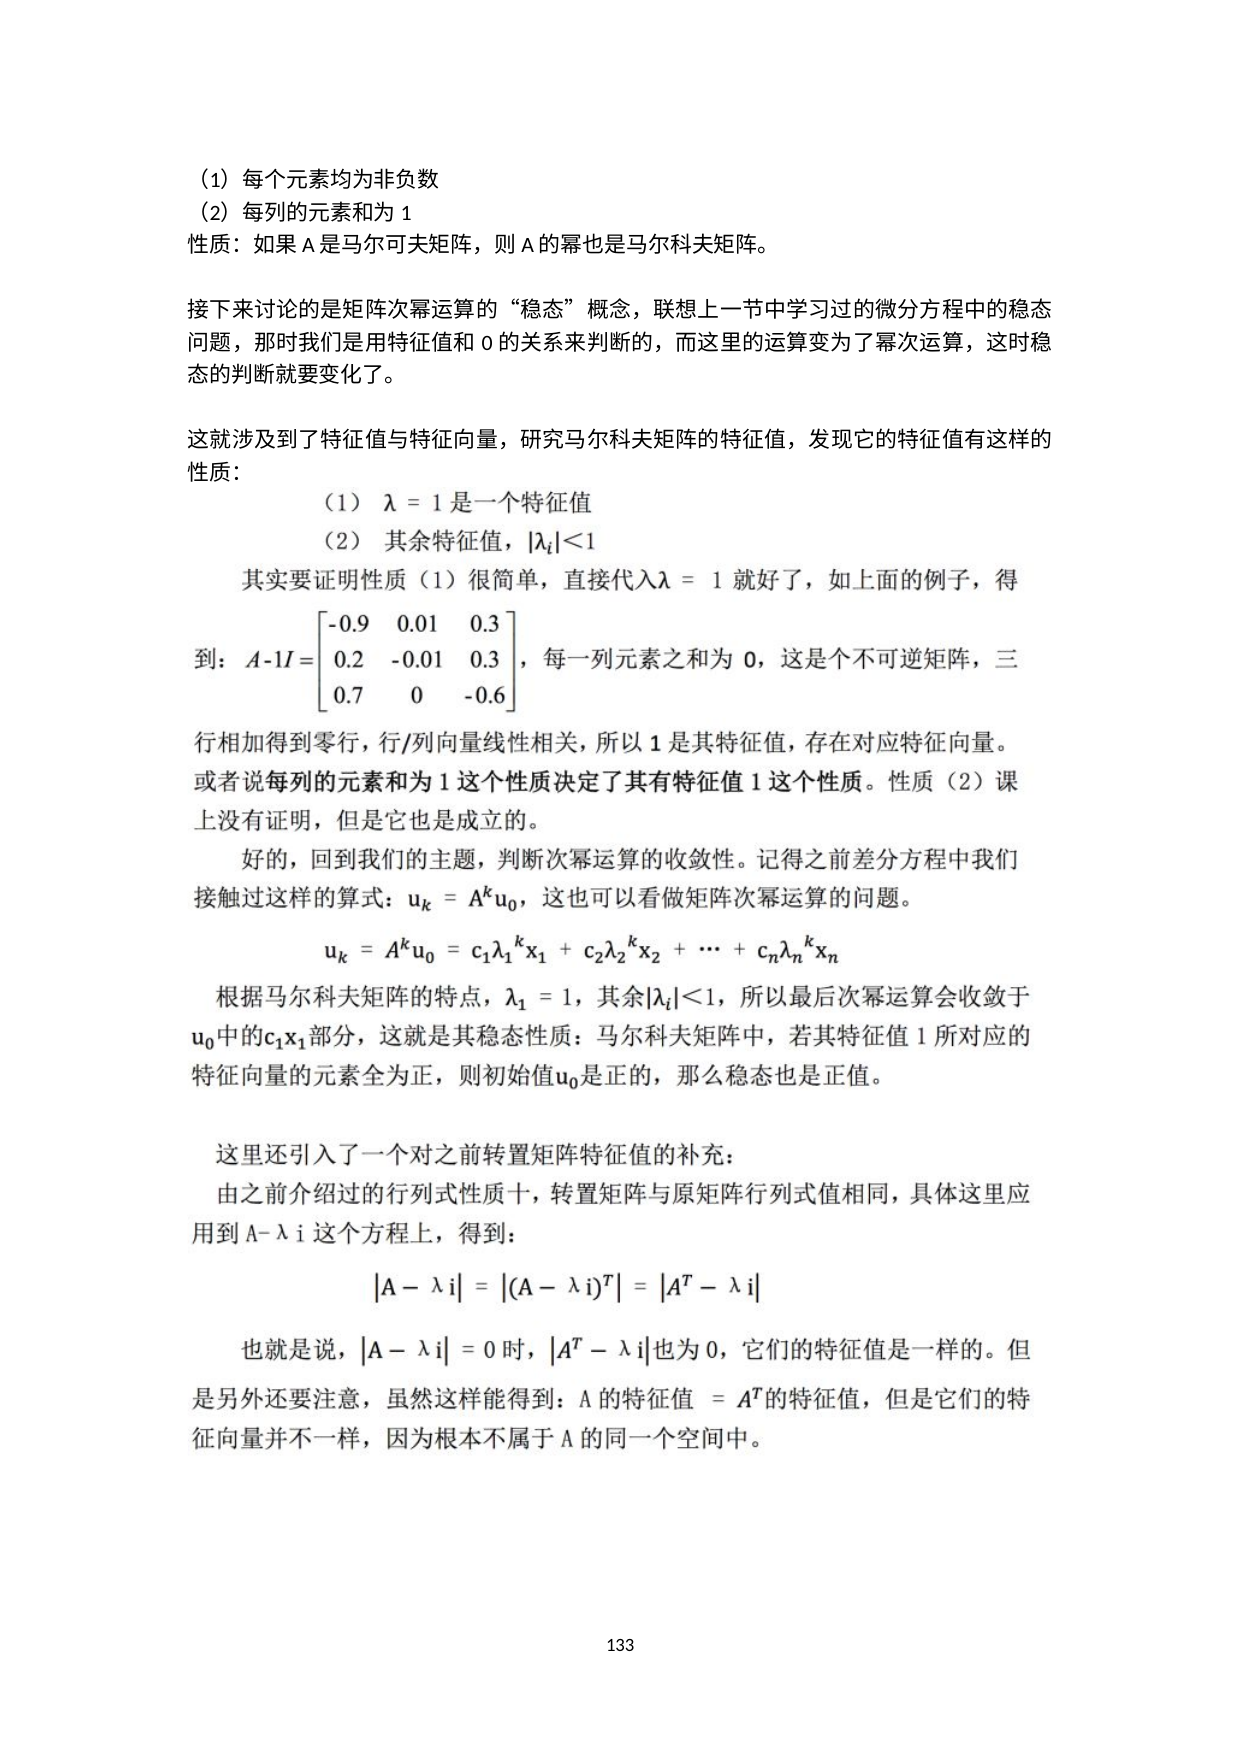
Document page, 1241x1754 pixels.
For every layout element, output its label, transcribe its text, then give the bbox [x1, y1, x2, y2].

text （1）每个元素均为非负数 [187, 162, 1053, 194]
text （2）每列的元素和为 1 [187, 194, 1053, 227]
text 性质：如果 A 是马尔可夫矩阵，则 A 的幂也是马尔科夫矩阵。 [187, 227, 1053, 259]
text 接下来讨论的是矩阵次幂运算的“稳态”概念，联想上一节中学习过的微分方程中的稳态问题，那时我们是用特征值和 0 的关系来判断的，而这里的运算变为了幂次运算，这时稳态的判断就要变化了。 [187, 292, 1053, 389]
picture [187, 974, 1053, 1458]
text 这就涉及到了特征值与特征向量，研究马尔科夫矩阵的特征值，发现它的特征值有这样的性质： [187, 422, 1053, 487]
picture [187, 487, 1053, 968]
